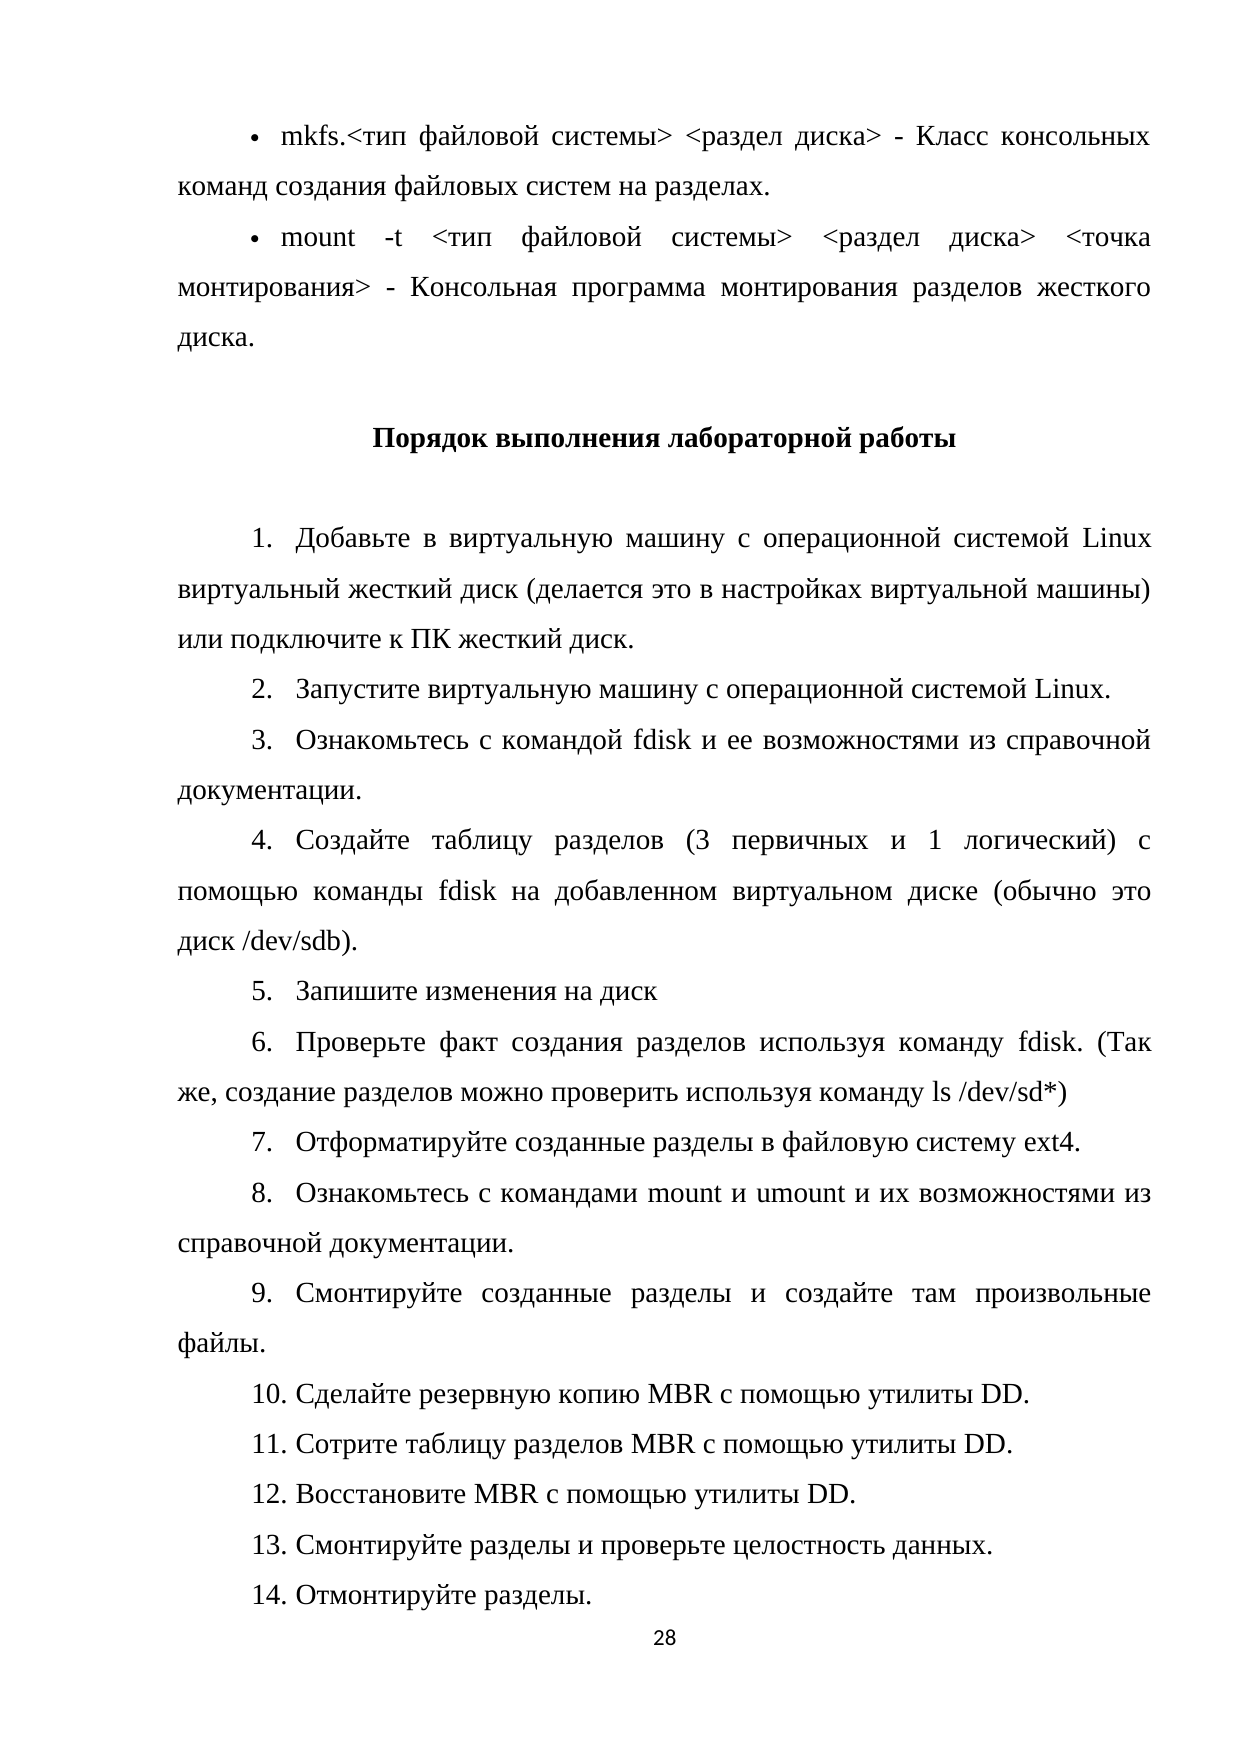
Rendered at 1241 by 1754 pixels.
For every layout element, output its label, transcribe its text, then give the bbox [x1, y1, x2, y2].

list Запишите изменения на диск [177, 973, 1152, 1007]
list Ознакомьтесь с командами mount и umount и их возможностями из справочной документации. [177, 1175, 1152, 1258]
list Смонтируйте разделы и проверьте целостность данных. [177, 1527, 1152, 1560]
list mkfs.<тип файловой системы> <раздел диска> - Класс консольных команд создания файловых систем на разделах. [177, 118, 1152, 202]
list Отформатируйте созданные разделы в файловую систему ext4. [177, 1124, 1152, 1158]
list Проверьте факт создания разделов используя команду fdisk. (Так же, создание разделов можно проверить используя команду ls /dev/sd*) [177, 1024, 1152, 1108]
text Порядок выполнения лабораторной работы [177, 420, 1152, 453]
list Запустите виртуальную машину с операционной системой Linux. [177, 672, 1152, 705]
list Сделайте резервную копию MBR с помощью утилиты DD. [177, 1376, 1152, 1409]
list Восстановите MBR с помощью утилиты DD. [177, 1477, 1152, 1510]
list Смонтируйте созданные разделы и создайте там произвольные файлы. [177, 1275, 1152, 1359]
list Ознакомьтесь с командой fdisk и ее возможностями из справочной документации. [177, 722, 1152, 806]
list Добавьте в виртуальную машину с операционной системой Linux виртуальный жесткий диск (делается это в настройках виртуальной машины) или подключите к ПК жесткий диск. [177, 521, 1152, 655]
list Отмонтируйте разделы. [177, 1577, 1152, 1611]
list Сотрите таблицу разделов MBR с помощью утилиты DD. [177, 1426, 1152, 1460]
list mount -t <тип файловой системы> <раздел диска> <точка монтирования> - Консольная программа монтирования разделов жесткого диска. [177, 219, 1152, 353]
list Создайте таблицу разделов (3 первичных и 1 логический) с помощью команды fdisk на добавленном виртуальном диске (обычно это диск /dev/sdb). [177, 822, 1152, 957]
